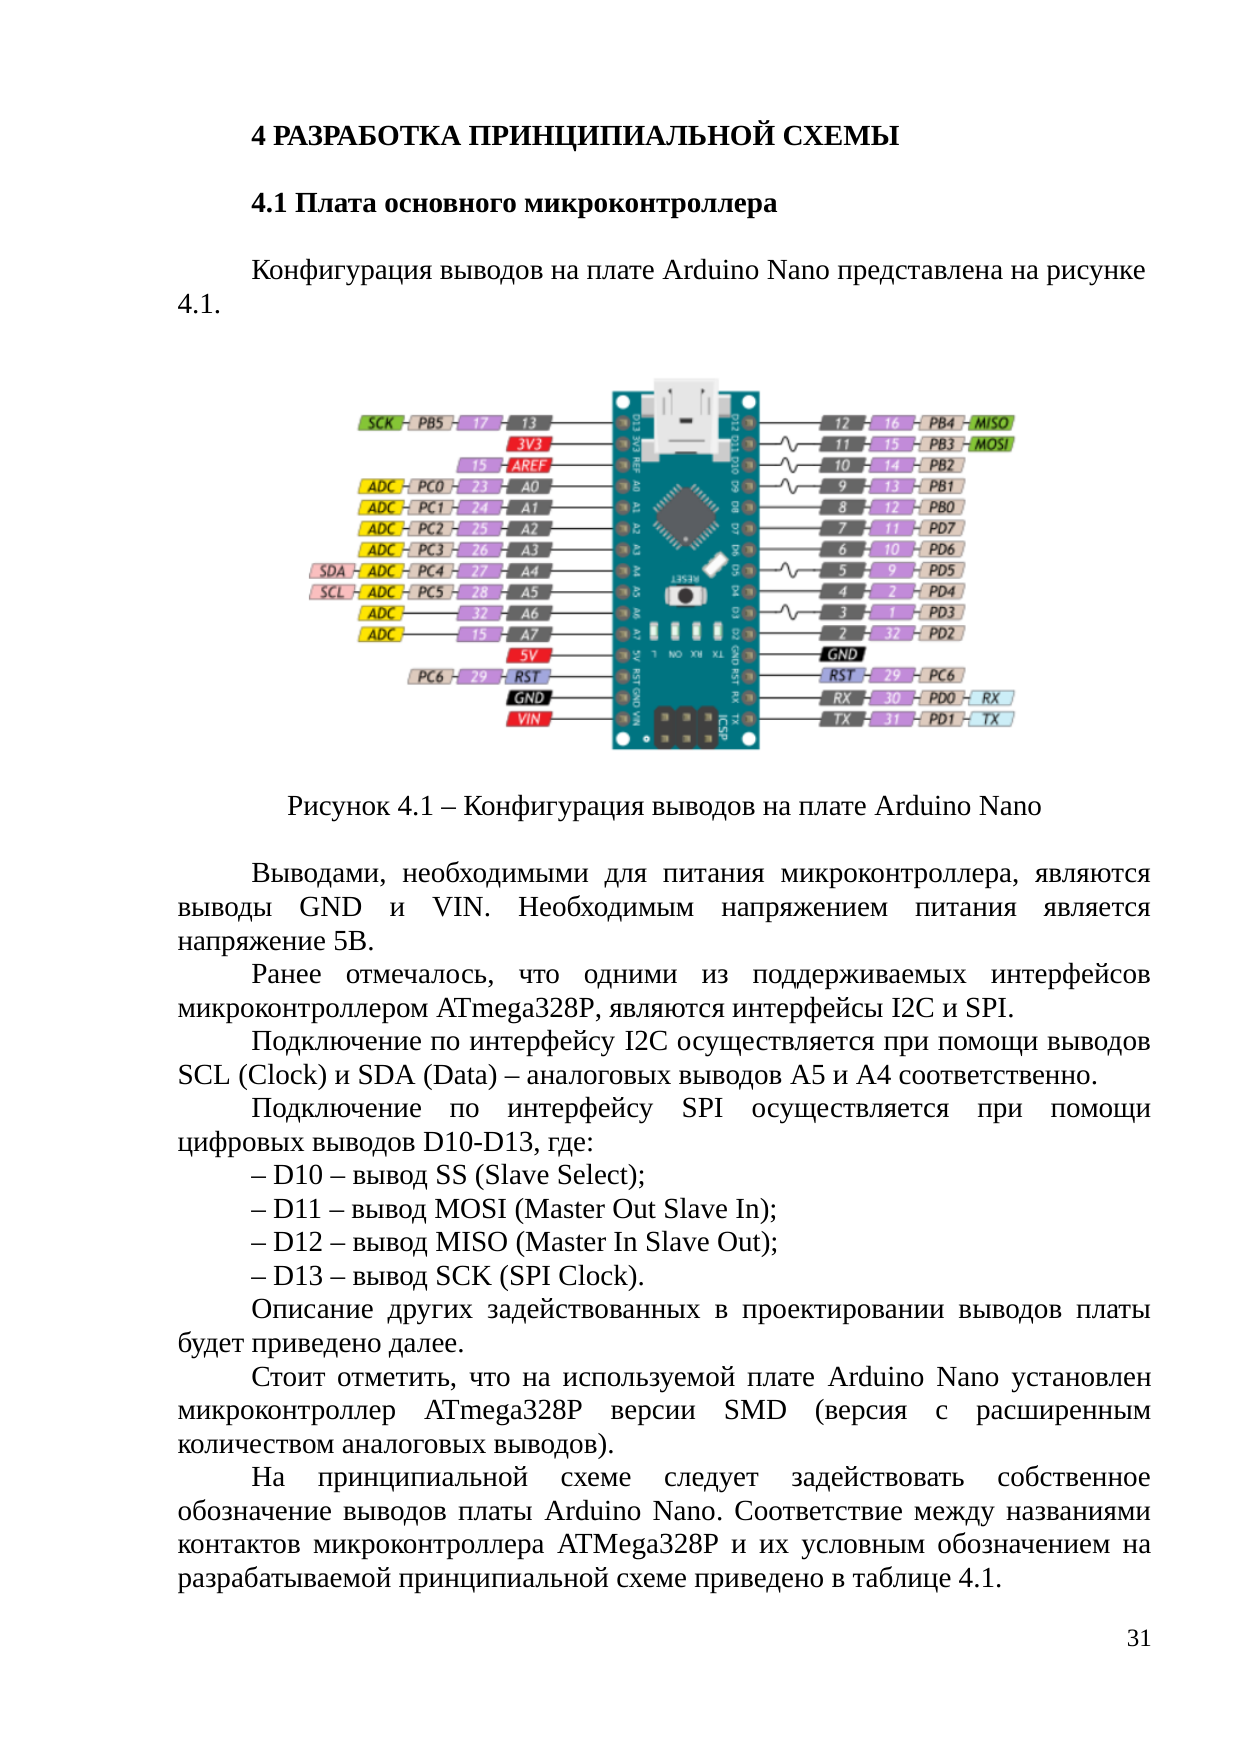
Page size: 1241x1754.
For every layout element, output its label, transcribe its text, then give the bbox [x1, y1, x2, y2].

subtitle 4 РАЗРАБОТКА ПРИНЦИПИАЛЬНОЙ СХЕМЫ [251, 118, 1152, 152]
text Рисунок 4.1 – Конфигурация выводов на плате Arduino Nano [177, 788, 1152, 822]
text Конфигурация выводов на плате Arduino Nano представлена на рисунке 4.1. [177, 252, 1152, 319]
text На принципиальной схеме следует задействовать собственное обозначение выводов платы Arduino Nano. Соответствие между названиями контактов микроконтроллера ATMega328P и их условным обозначением на разрабатываемой принципиальной схеме приведено в таблице 4.1. [177, 1459, 1152, 1593]
text – D11 – вывод MOSI (Master Out Slave In); [177, 1191, 1152, 1224]
subtitle 4.1 Плата основного микроконтроллера [177, 185, 1152, 219]
text – D12 – вывод MISO (Master In Slave Out); [177, 1224, 1152, 1258]
picture [300, 352, 1029, 755]
text – D10 – вывод SS (Slave Select); [177, 1157, 1152, 1191]
text Описание других задействованных в проектировании выводов платы будет приведено далее. [177, 1292, 1152, 1359]
text – D13 – вывод SCK (SPI Clock). [177, 1258, 1152, 1292]
text Подключение по интерфейсу I2C осуществляется при помощи выводов SCL (Clock) и SDA (Data) – аналоговых выводов A5 и А4 соответственно. [177, 1023, 1152, 1090]
text Подключение по интерфейсу SPI осуществляется при помощи цифровых выводов D10-D13, где: [177, 1090, 1152, 1157]
text Выводами, необходимыми для питания микроконтроллера, являются выводы GND и VIN. Необходимым напряжением питания является напряжение 5В. [177, 856, 1152, 956]
text Ранее отмечалось, что одними из поддерживаемых интерфейсов микроконтроллером ATmega328P, являются интерфейсы I2C и SPI. [177, 956, 1152, 1023]
text Стоит отметить, что на используемой плате Arduino Nano установлен микроконтроллер ATmega328P версии SMD (версия с расширенным количеством аналоговых выводов). [177, 1359, 1152, 1459]
